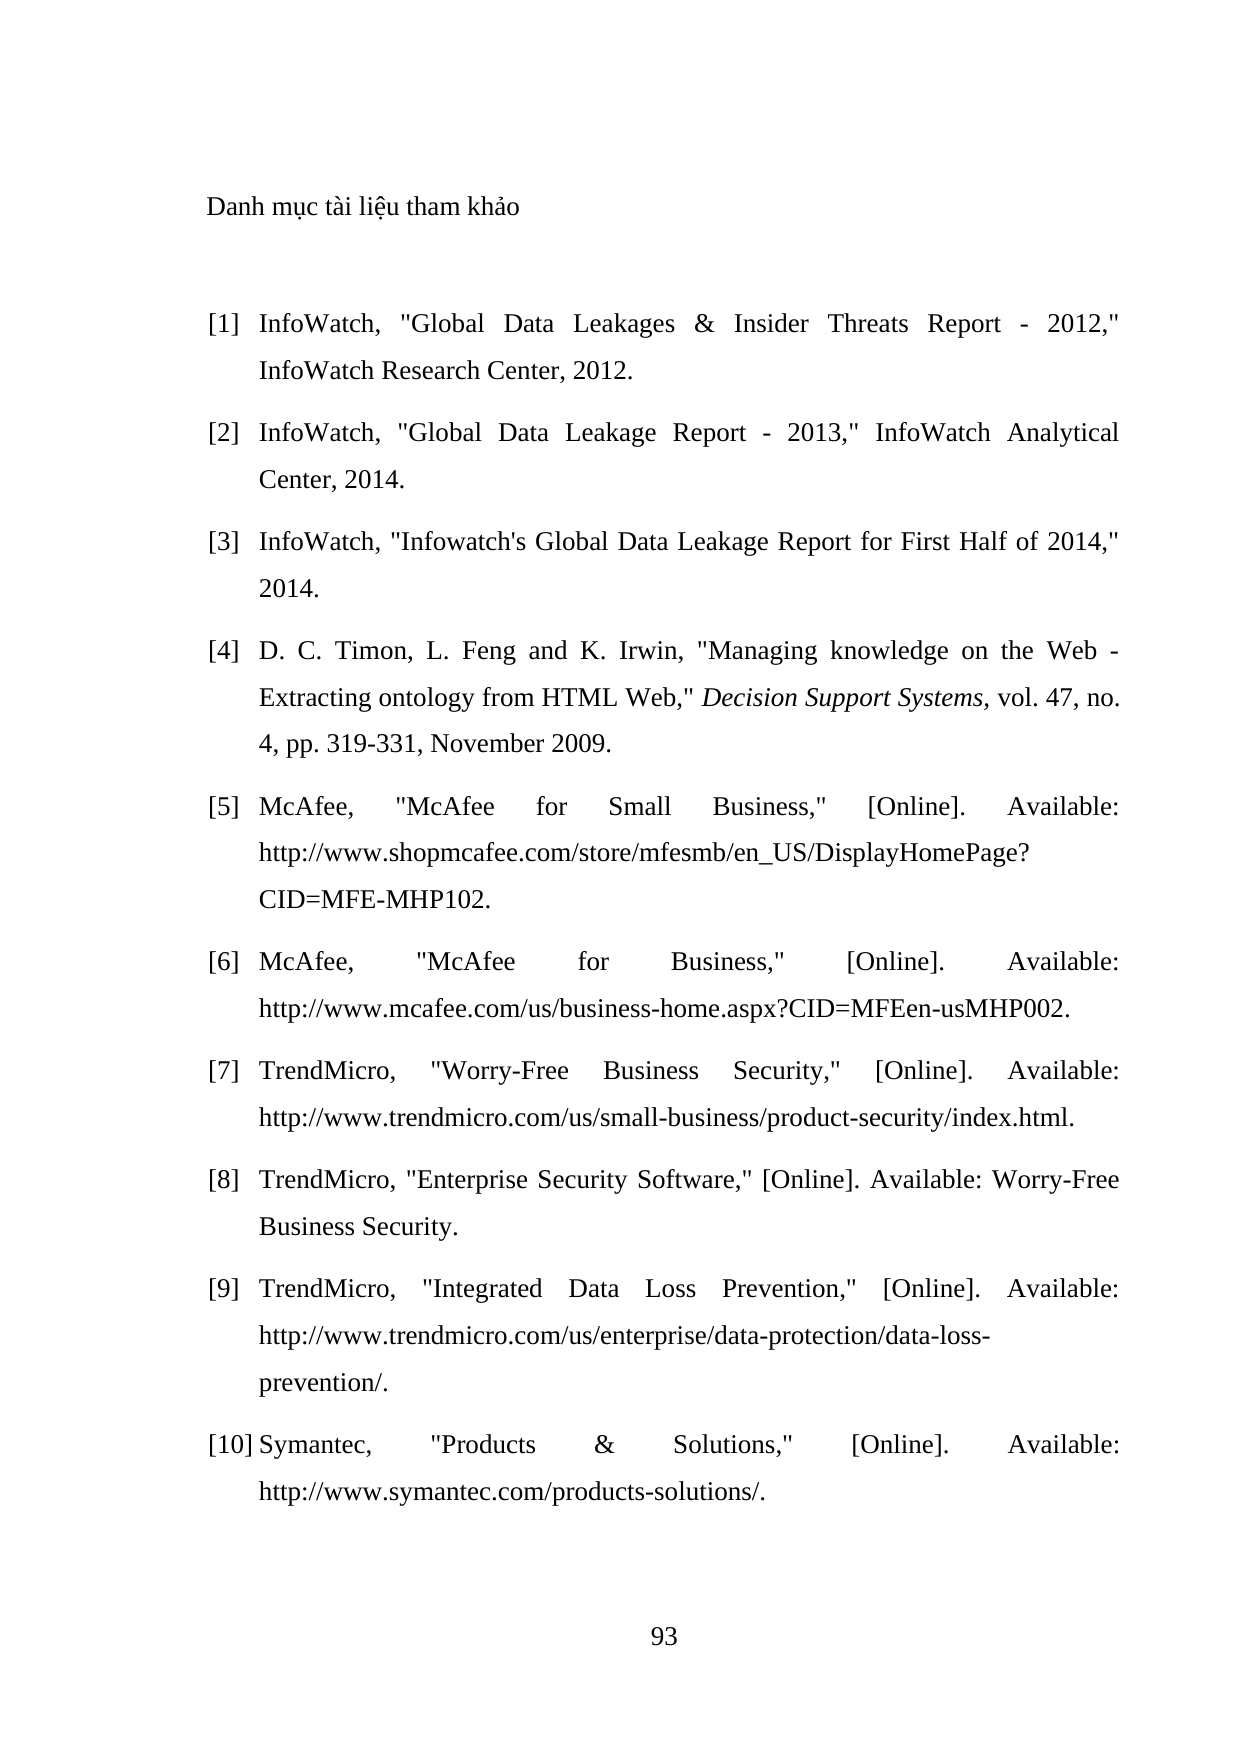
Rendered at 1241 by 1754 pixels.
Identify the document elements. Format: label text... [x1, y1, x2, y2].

table_cell [2] [206, 415, 257, 524]
table_cell [4] [206, 633, 257, 788]
table_cell [7] [206, 1053, 257, 1162]
table_cell McAfee, "McAfee for Small Business," [Online]. Available: http://www.shopmcafee.com/store/mfesmb/en_US/DisplayHomePage?CID=MFE-MHP102. [257, 788, 1122, 944]
table_header [1] [206, 306, 257, 415]
table_cell InfoWatch, "Global Data Leakage Report - 2013," InfoWatch Analytical Center, 2014. [257, 415, 1122, 524]
table_header InfoWatch, "Global Data Leakages & Insider Threats Report - 2012," InfoWatch Research Center, 2012. [257, 306, 1122, 415]
table_cell [9] [206, 1271, 257, 1426]
list Danh mục tài liệu tham khảo [206, 190, 1122, 221]
table_cell [8] [206, 1162, 257, 1271]
table_cell Symantec, "Products & Solutions," [Online]. Available: http://www.symantec.com/products-solutions/. [257, 1426, 1122, 1535]
table_cell D. C. Timon, L. Feng and K. Irwin, "Managing knowledge on the Web - Extracting ontology from HTML Web," Decision Support Systems, vol. 47, no. 4, pp. 319-331, November 2009. [257, 633, 1122, 788]
table_cell [3] [206, 524, 257, 633]
table_cell InfoWatch, "Infowatch's Global Data Leakage Report for First Half of 2014," 2014. [257, 524, 1122, 633]
table_cell TrendMicro, "Integrated Data Loss Prevention," [Online]. Available: http://www.trendmicro.com/us/enterprise/data-protection/data-loss-prevention/. [257, 1271, 1122, 1426]
table_cell TrendMicro, "Worry-Free Business Security," [Online]. Available: http://www.trendmicro.com/us/small-business/product-security/index.html. [257, 1053, 1122, 1162]
table_cell [6] [206, 944, 257, 1053]
table_cell McAfee, "McAfee for Business," [Online]. Available: http://www.mcafee.com/us/business-home.aspx?CID=MFEen-usMHP002. [257, 944, 1122, 1053]
table_cell [5] [206, 788, 257, 944]
table_cell TrendMicro, "Enterprise Security Software," [Online]. Available: Worry-Free Business Security. [257, 1162, 1122, 1271]
table_cell [10] [206, 1426, 257, 1535]
